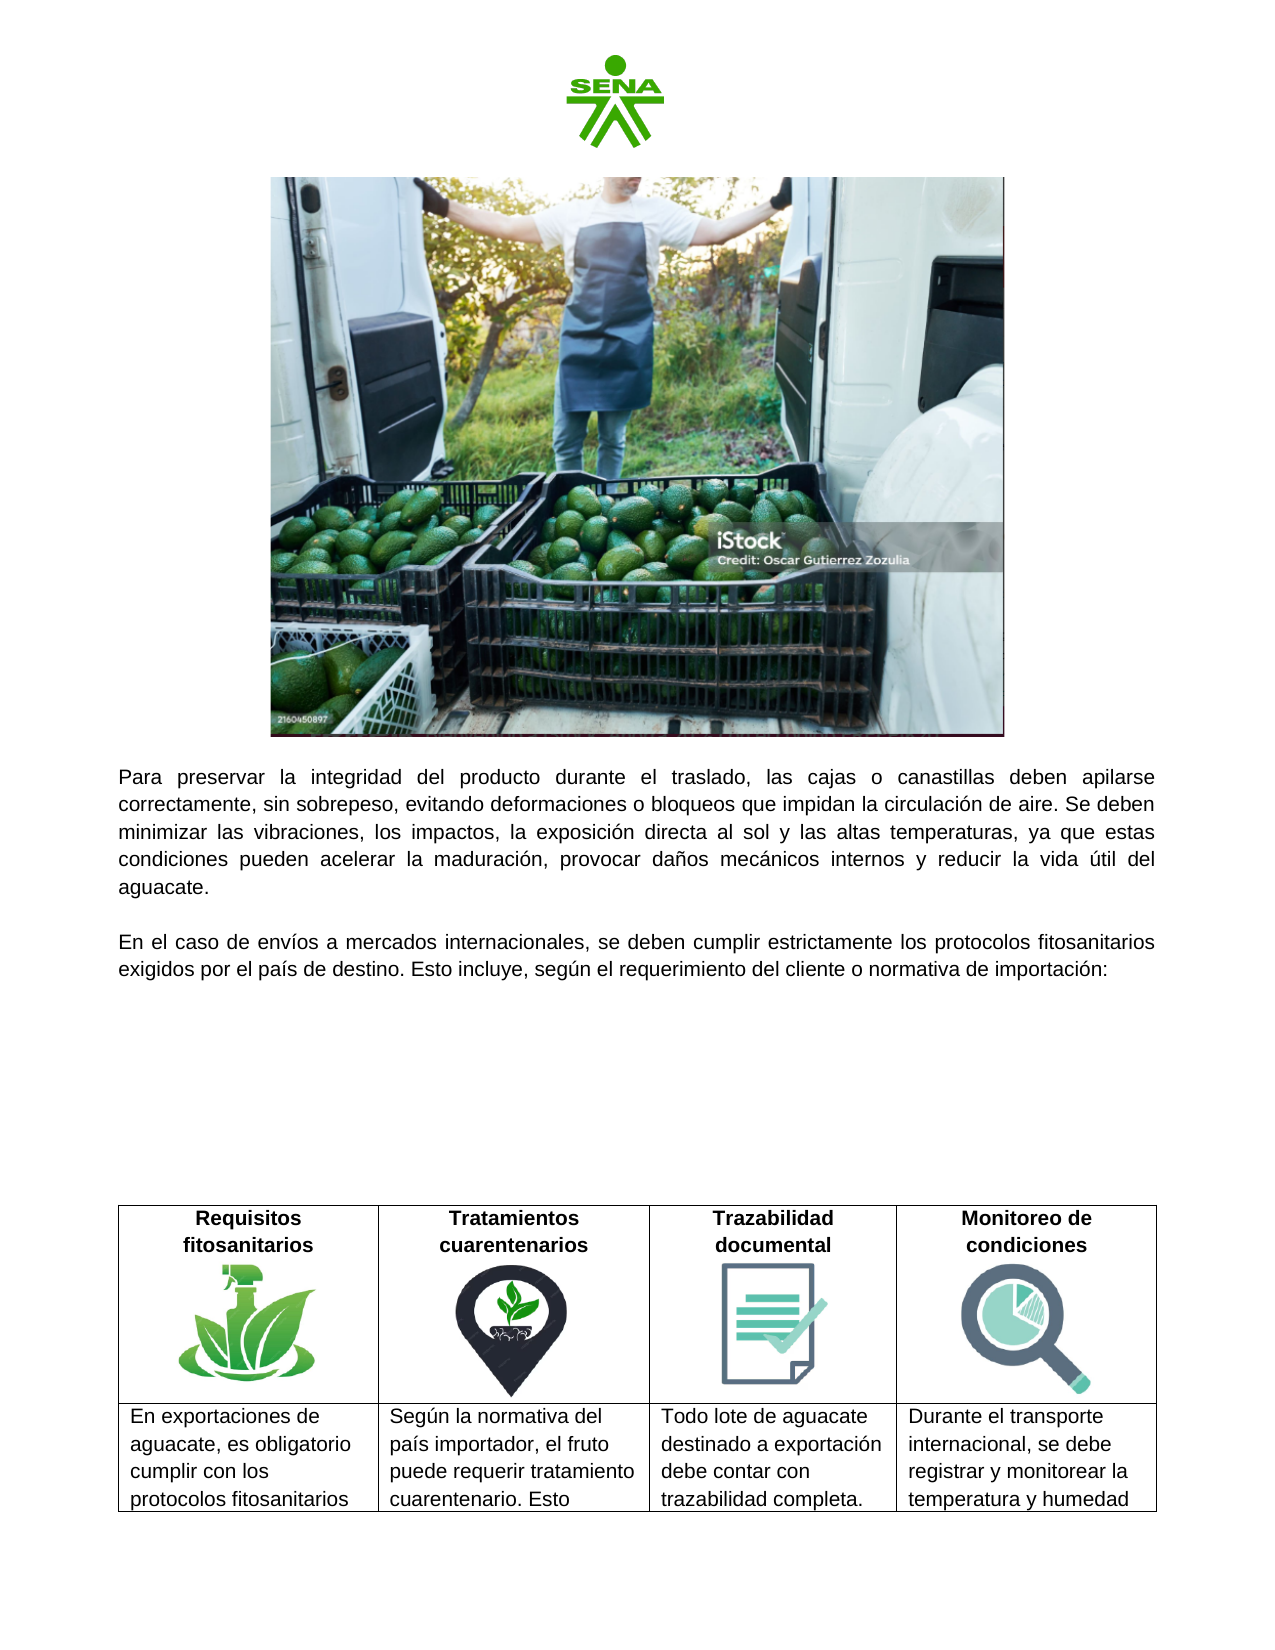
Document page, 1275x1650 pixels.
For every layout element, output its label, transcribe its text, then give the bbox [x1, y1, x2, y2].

table_header Trazabilidad documental [650, 1206, 896, 1403]
picture [454, 1260, 574, 1399]
picture [175, 1260, 322, 1386]
text En el caso de envíos a mercados internacionales, se deben cumplir estrictamente los protocolos fitosanitarios exigidos por el país de destino. Esto incluye, según el requerimiento del cliente o normativa de importación: [118, 929, 1157, 981]
picture [718, 1260, 828, 1390]
picture [957, 1260, 1096, 1399]
table_header Tratamientos cuarentenarios [379, 1206, 649, 1403]
table_header Monitoreo de condiciones [897, 1206, 1156, 1403]
table_header Requisitos fitosanitarios [119, 1206, 378, 1403]
text Para preservar la integridad del producto durante el traslado, las cajas o canastillas deben apilarse correctamente, sin sobrepeso, evitando deformaciones o bloqueos que impidan la circulación de aire. Se deben minimizar las vibraciones, los impactos, la exposición directa al sol y las altas temperaturas, ya que estas condiciones pueden acelerar la maduración, provocar daños mecánicos internos y reducir la vida útil del aguacate. [118, 764, 1157, 898]
picture [566, 55, 664, 148]
